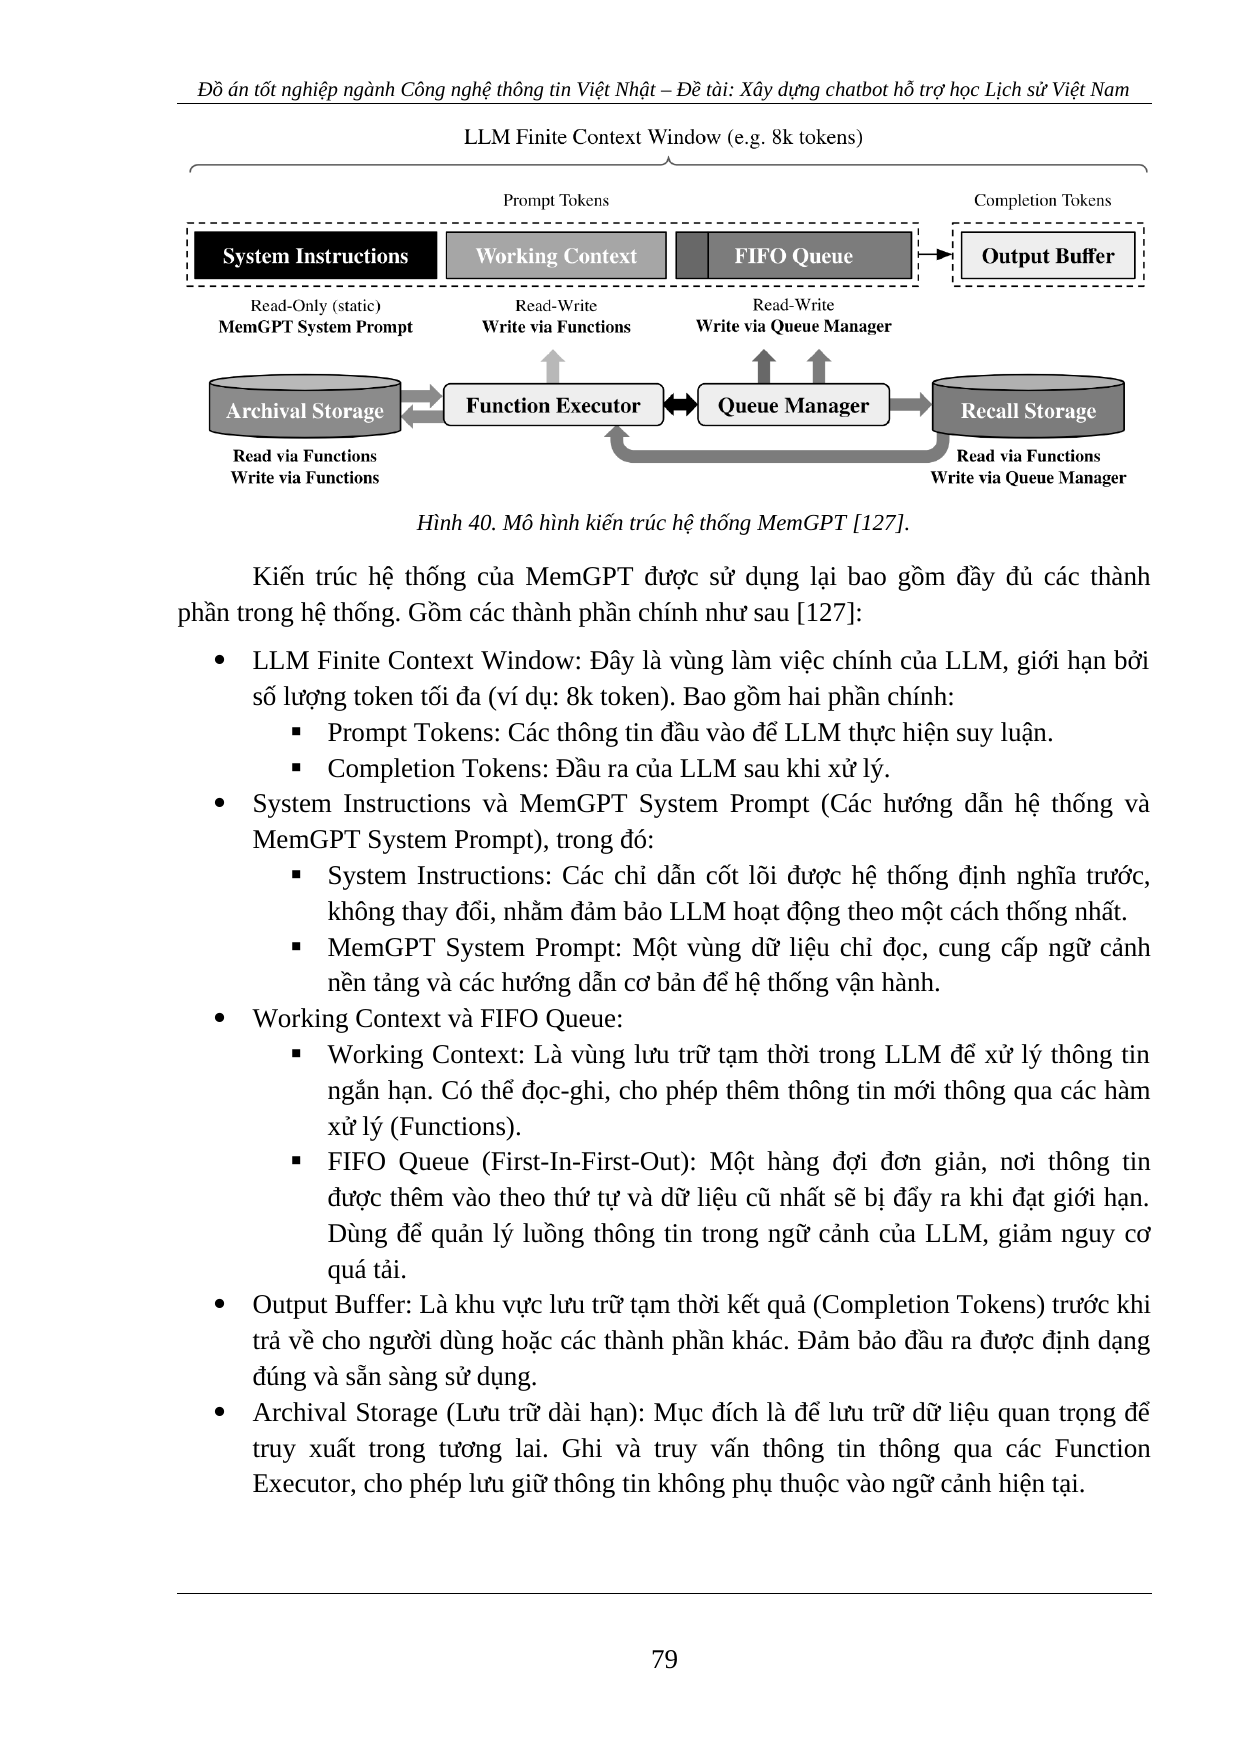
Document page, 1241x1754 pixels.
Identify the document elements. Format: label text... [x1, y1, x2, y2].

list FIFO Queue (First-In-First-Out): Một hàng đợi đơn giản, nơi thông tin được thêm vào theo thứ tự và dữ liệu cũ nhất sẽ bị đẩy ra khi đạt giới hạn. Dùng để quản lý luồng thông tin trong ngữ cảnh của LLM, giảm nguy cơ quá tải. [290, 1146, 1152, 1284]
text Hình 42. Mô hình kiến trúc hệ thống MemGPT . [177, 509, 1152, 536]
text Kiến trúc hệ thống của MemGPT được sử dụng lại bao gồm đầy đủ các thành phần trong hệ thống. Gồm các thành phần chính như sau : [177, 560, 1152, 627]
list Working Context: Là vùng lưu trữ tạm thời trong LLM để xử lý thông tin ngắn hạn. Có thể đọc-ghi, cho phép thêm thông tin mới thông qua các hàm xử lý (Functions). [290, 1038, 1152, 1141]
list Output Buffer: Là khu vực lưu trữ tạm thời kết quả (Completion Tokens) trước khi trả về cho người dùng hoặc các thành phần khác. Đảm bảo đầu ra được định dạng đúng và sẵn sàng sử dụng. [215, 1288, 1152, 1391]
list System Instructions và MemGPT System Prompt (Các hướng dẫn hệ thống và MemGPT System Prompt), trong đó: [215, 788, 1152, 854]
list LLM Finite Context Window: Đây là vùng làm việc chính của LLM, giới hạn bởi số lượng token tối đa (ví dụ: 8k token). Bao gồm hai phần chính: [215, 644, 1152, 711]
list Working Context và FIFO Queue: [215, 1002, 1152, 1033]
list MemGPT System Prompt: Một vùng dữ liệu chỉ đọc, cung cấp ngữ cảnh nền tảng và các hướng dẫn cơ bản để hệ thống vận hành. [290, 931, 1152, 998]
list System Instructions: Các chỉ dẫn cốt lõi được hệ thống định nghĩa trước, không thay đổi, nhằm đảm bảo LLM hoạt động theo một cách thống nhất. [290, 859, 1152, 926]
list Prompt Tokens: Các thông tin đầu vào để LLM thực hiện suy luận. [290, 716, 1152, 747]
list Archival Storage (Lưu trữ dài hạn): Mục đích là để lưu trữ dữ liệu quan trọng để truy xuất trong tương lai. Ghi và truy vấn thông tin thông qua các Function Executor, cho phép lưu giữ thông tin không phụ thuộc vào ngữ cảnh hiện tại. [215, 1396, 1152, 1498]
list Completion Tokens: Đầu ra của LLM sau khi xử lý. [290, 752, 1152, 783]
